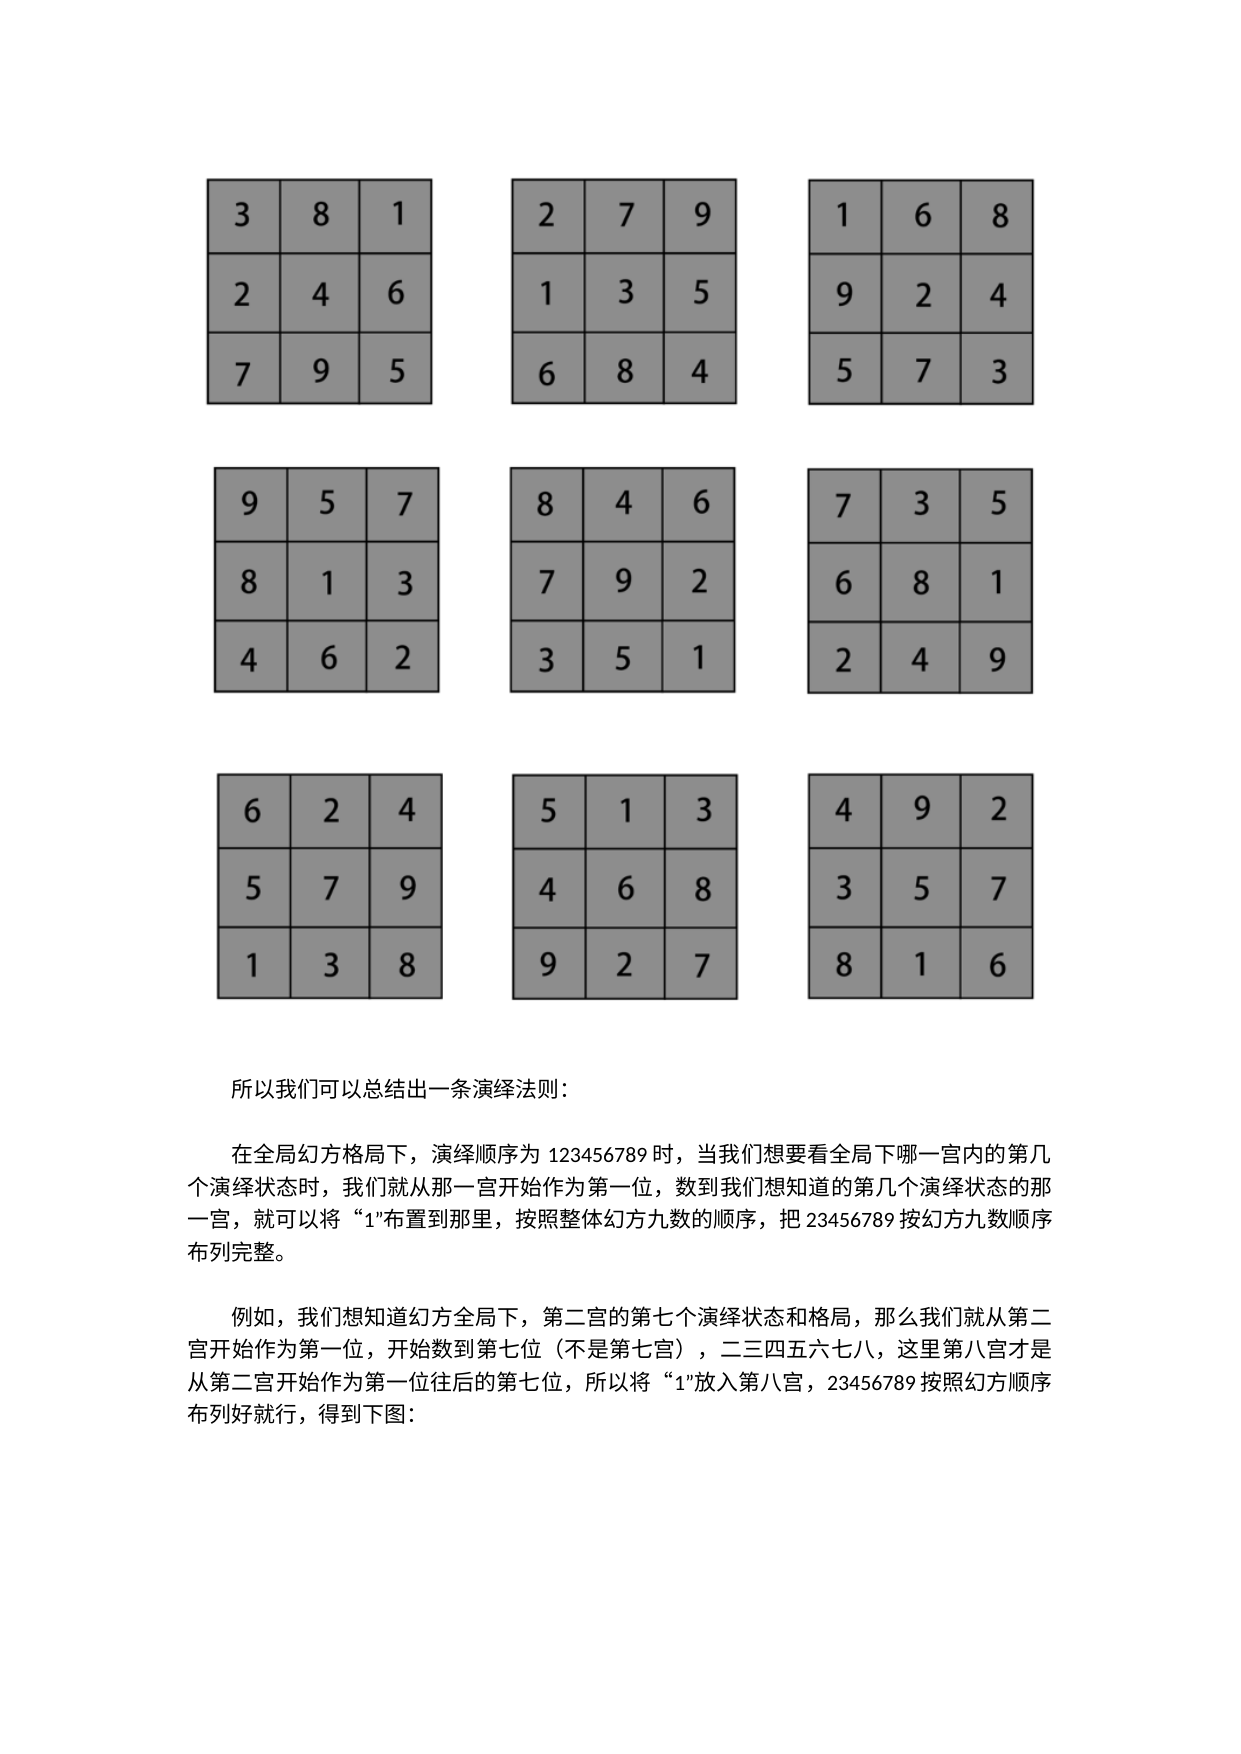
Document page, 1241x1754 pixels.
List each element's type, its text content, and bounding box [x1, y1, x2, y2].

picture [187, 162, 1053, 1020]
text 所以我们可以总结出一条演绎法则： [187, 1072, 1053, 1104]
text 例如，我们想知道幻方全局下，第二宫的第七个演绎状态和格局，那么我们就从第二宫开始作为第一位，开始数到第七位（不是第七宫），二三四五六七八，这里第八宫才是从第二宫开始作为第一位往后的第七位，所以将“1”放入第八宫，23456789按照幻方顺序布列好就行，得到下图： [187, 1299, 1053, 1429]
text 在全局幻方格局下，演绎顺序为123456789时，当我们想要看全局下哪一宫内的第几个演绎状态时，我们就从那一宫开始作为第一位，数到我们想知道的第几个演绎状态的那一宫，就可以将“1”布置到那里，按照整体幻方九数的顺序，把23456789按幻方九数顺序布列完整。 [187, 1137, 1053, 1267]
